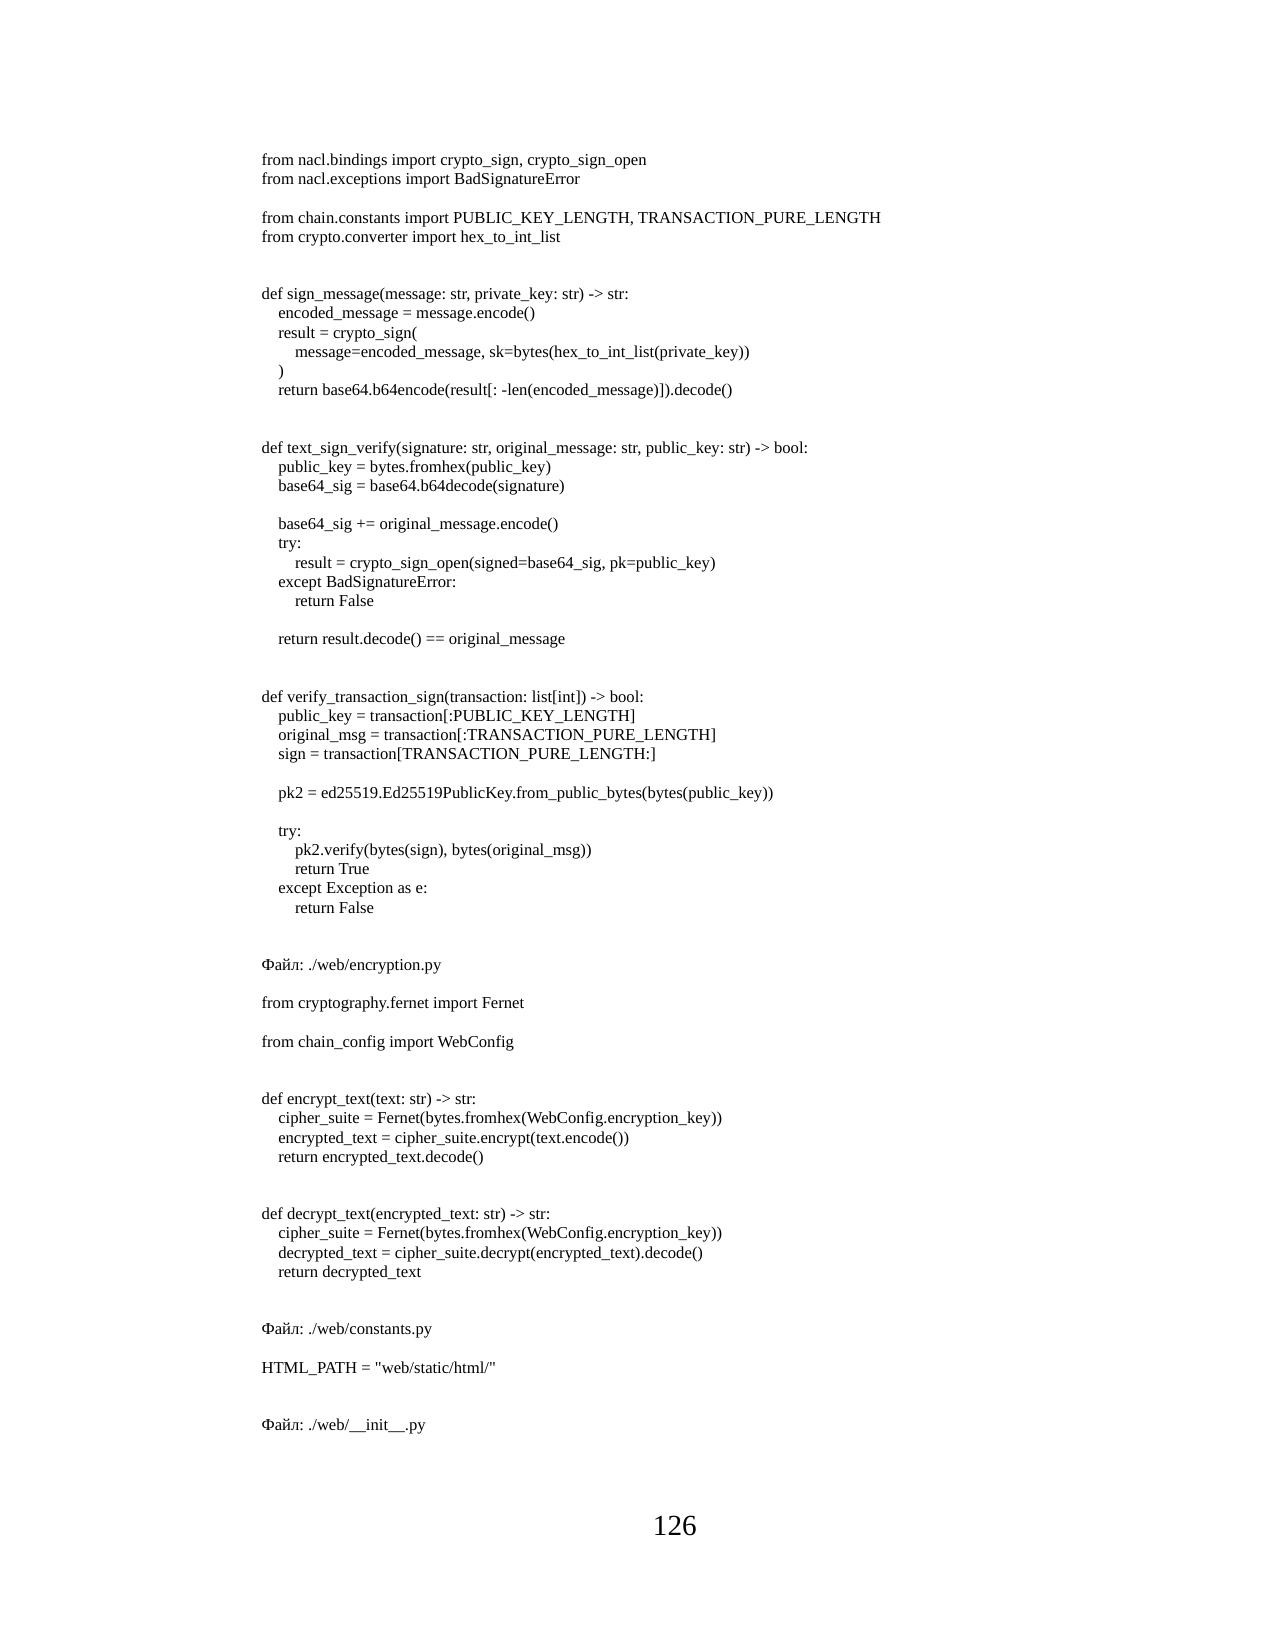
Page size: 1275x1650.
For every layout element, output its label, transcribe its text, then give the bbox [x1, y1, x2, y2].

list try: [261, 821, 1125, 840]
list cipher_suite = Fernet(bytes.fromhex(WebConfig.encryption_key)) [261, 1108, 1125, 1127]
list return result.decode() == original_message [261, 629, 1125, 648]
list from chain.constants import PUBLIC_KEY_LENGTH, TRANSACTION_PURE_LENGTH [261, 207, 1125, 227]
list public_key = bytes.fromhex(public_key) [261, 457, 1125, 476]
list public_key = transaction[:PUBLIC_KEY_LENGTH] [261, 706, 1125, 725]
list def verify_transaction_sign(transaction: list[int]) -> bool: [261, 687, 1125, 706]
list from nacl.bindings import crypto_sign, crypto_sign_open [261, 150, 1125, 169]
list encrypted_text = cipher_suite.encrypt(text.encode()) [261, 1127, 1125, 1147]
list return encrypted_text.decode() [261, 1147, 1125, 1166]
list HTML_PATH = "web/static/html/" [261, 1357, 1125, 1377]
list decrypted_text = cipher_suite.decrypt(encrypted_text).decode() [261, 1242, 1125, 1262]
list result = crypto_sign( [261, 322, 1125, 342]
list Файл: ./web/constants.py [261, 1319, 1125, 1338]
list except Exception as e: [261, 878, 1125, 897]
list def encrypt_text(text: str) -> str: [261, 1089, 1125, 1108]
list try: [261, 533, 1125, 552]
list def sign_message(message: str, private_key: str) -> str: [261, 284, 1125, 303]
list return False [261, 591, 1125, 610]
list return decrypted_text [261, 1262, 1125, 1281]
list def text_sign_verify(signature: str, original_message: str, public_key: str) -> bool: [261, 437, 1125, 457]
list ) [261, 361, 1125, 380]
list from cryptography.fernet import Fernet [261, 993, 1125, 1012]
list from chain_config import WebConfig [261, 1032, 1125, 1051]
list result = crypto_sign_open(signed=base64_sig, pk=public_key) [261, 552, 1125, 572]
list except BadSignatureError: [261, 572, 1125, 591]
list cipher_suite = Fernet(bytes.fromhex(WebConfig.encryption_key)) [261, 1223, 1125, 1242]
list sign = transaction[TRANSACTION_PURE_LENGTH:] [261, 744, 1125, 763]
list return base64.b64encode(result[: -len(encoded_message)]).decode() [261, 380, 1125, 399]
list pk2 = ed25519.Ed25519PublicKey.from_public_bytes(bytes(public_key)) [261, 782, 1125, 802]
list Файл: ./web/__init__.py [261, 1415, 1125, 1434]
list base64_sig += original_message.encode() [261, 514, 1125, 533]
list pk2.verify(bytes(sign), bytes(original_msg)) [261, 840, 1125, 859]
list return True [261, 859, 1125, 878]
list Файл: ./web/encryption.py [261, 955, 1125, 974]
list message=encoded_message, sk=bytes(hex_to_int_list(private_key)) [261, 342, 1125, 361]
list original_msg = transaction[:TRANSACTION_PURE_LENGTH] [261, 725, 1125, 744]
list def decrypt_text(encrypted_text: str) -> str: [261, 1204, 1125, 1223]
list from crypto.converter import hex_to_int_list [261, 227, 1125, 246]
list base64_sig = base64.b64decode(signature) [261, 476, 1125, 495]
list return False [261, 897, 1125, 917]
list from nacl.exceptions import BadSignatureError [261, 169, 1125, 188]
list encoded_message = message.encode() [261, 303, 1125, 322]
